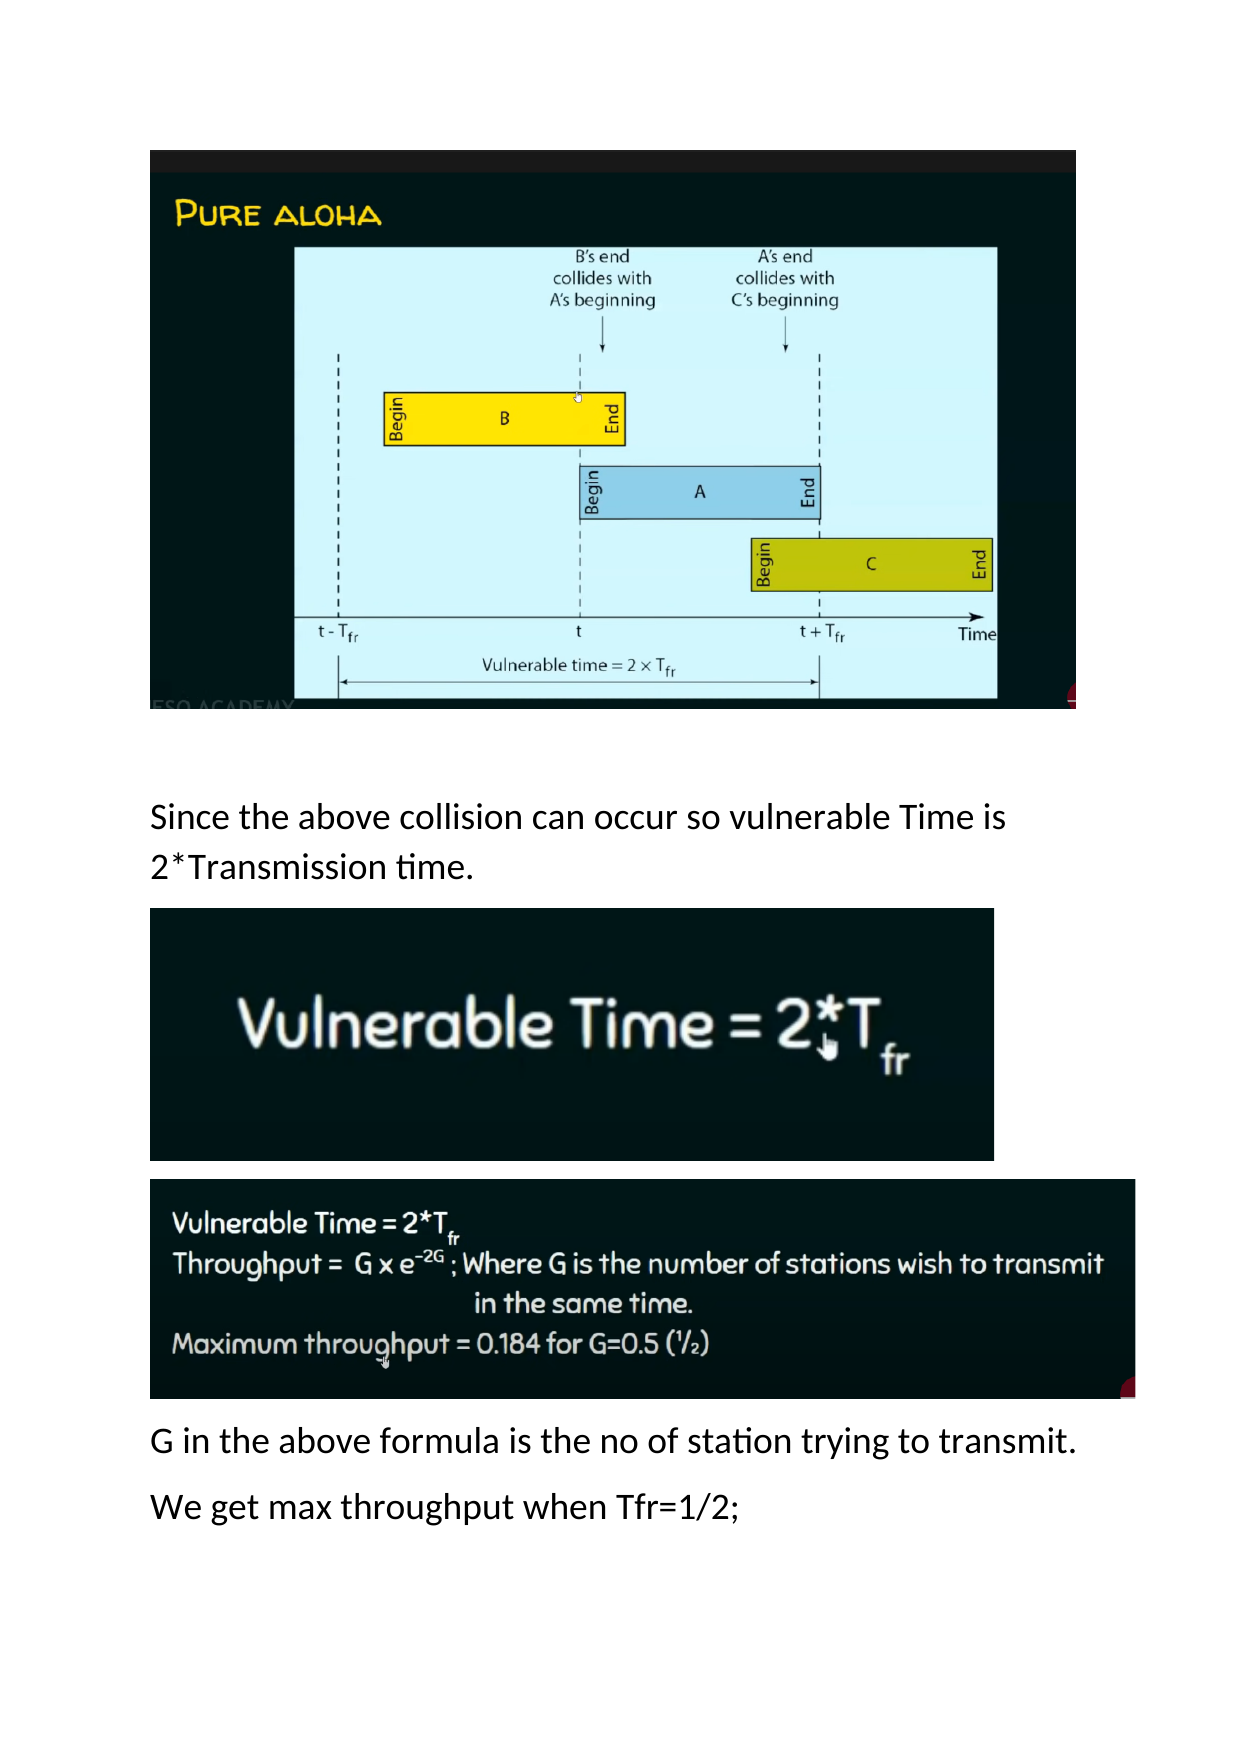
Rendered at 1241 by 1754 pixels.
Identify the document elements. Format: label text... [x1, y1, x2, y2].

picture [150, 908, 995, 1161]
picture [150, 1179, 1136, 1399]
text Since the above collision can occur so vulnerable Time is 2*Transmission time. [150, 793, 1090, 889]
text G in the above formula is the no of station trying to transmit. [150, 1417, 1090, 1463]
text We get max throughput when Tfr=1/2; [150, 1483, 1090, 1529]
picture [150, 150, 1076, 709]
